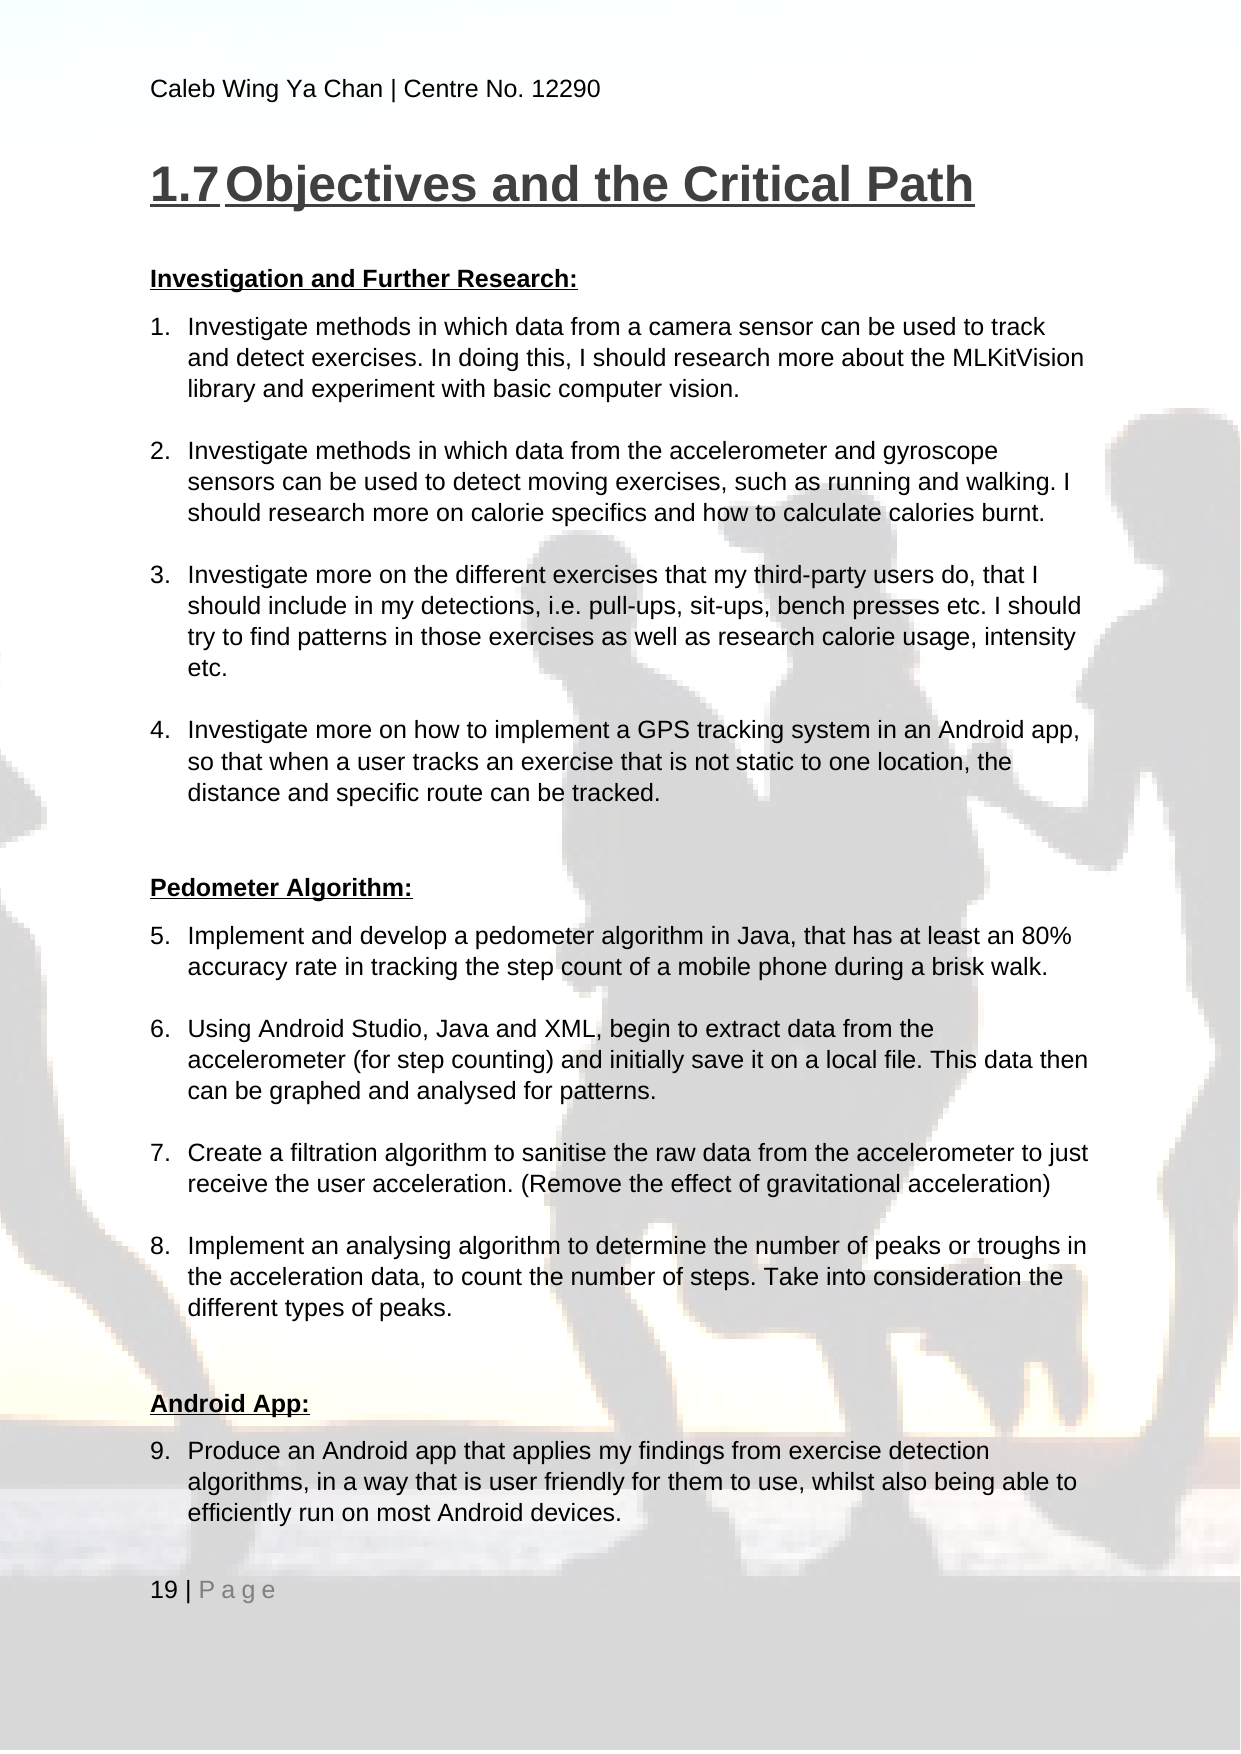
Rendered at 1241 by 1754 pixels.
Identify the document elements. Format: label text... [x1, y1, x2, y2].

text Investigation and Further Research: [150, 264, 1090, 293]
text Pedometer Algorithm: [150, 873, 1090, 902]
list Implement an analysing algorithm to determine the number of peaks or troughs in the acceleration data, to count the number of steps. Take into consideration the different types of peaks. [150, 1231, 1090, 1322]
list Investigate more on how to implement a GPS tracking system in an Android app, so that when a user tracks an exercise that is not static to one location, the distance and specific route can be tracked. [150, 715, 1090, 806]
list Investigate methods in which data from the accelerometer and gyroscope sensors can be used to detect moving exercises, such as running and walking. I should research more on calorie specifics and how to calculate calories burnt. [150, 436, 1090, 527]
list Create a filtration algorithm to sanitise the raw data from the accelerometer to just receive the user acceleration. (Remove the effect of gravitational acceleration) [150, 1138, 1090, 1198]
list Produce an Android app that applies my findings from exercise detection algorithms, in a way that is user friendly for them to use, whilst also being able to efficiently run on most Android devices. [150, 1436, 1090, 1527]
list Investigate methods in which data from a camera sensor can be used to track and detect exercises. In doing this, I should research more about the MLKitVision library and experiment with basic computer vision. [150, 312, 1090, 403]
text Android App: [150, 1388, 1090, 1417]
list Investigate more on the different exercises that my third-party users do, that I should include in my detections, i.e. pull-ups, sit-ups, bench presses etc. I should try to find patterns in those exercises as well as research calorie usage, intensity etc. [150, 560, 1090, 682]
list Implement and develop a pedometer algorithm in Java, that has at least an 80% accuracy rate in tracking the step count of a mobile phone during a brisk walk. [150, 921, 1090, 980]
list Using Android Studio, Java and XML, begin to extract data from the accelerometer (for step counting) and initially save it on a local file. This data then can be graphed and analysed for patterns. [150, 1014, 1090, 1104]
subtitle Objectives and the Critical Path [150, 154, 1090, 212]
